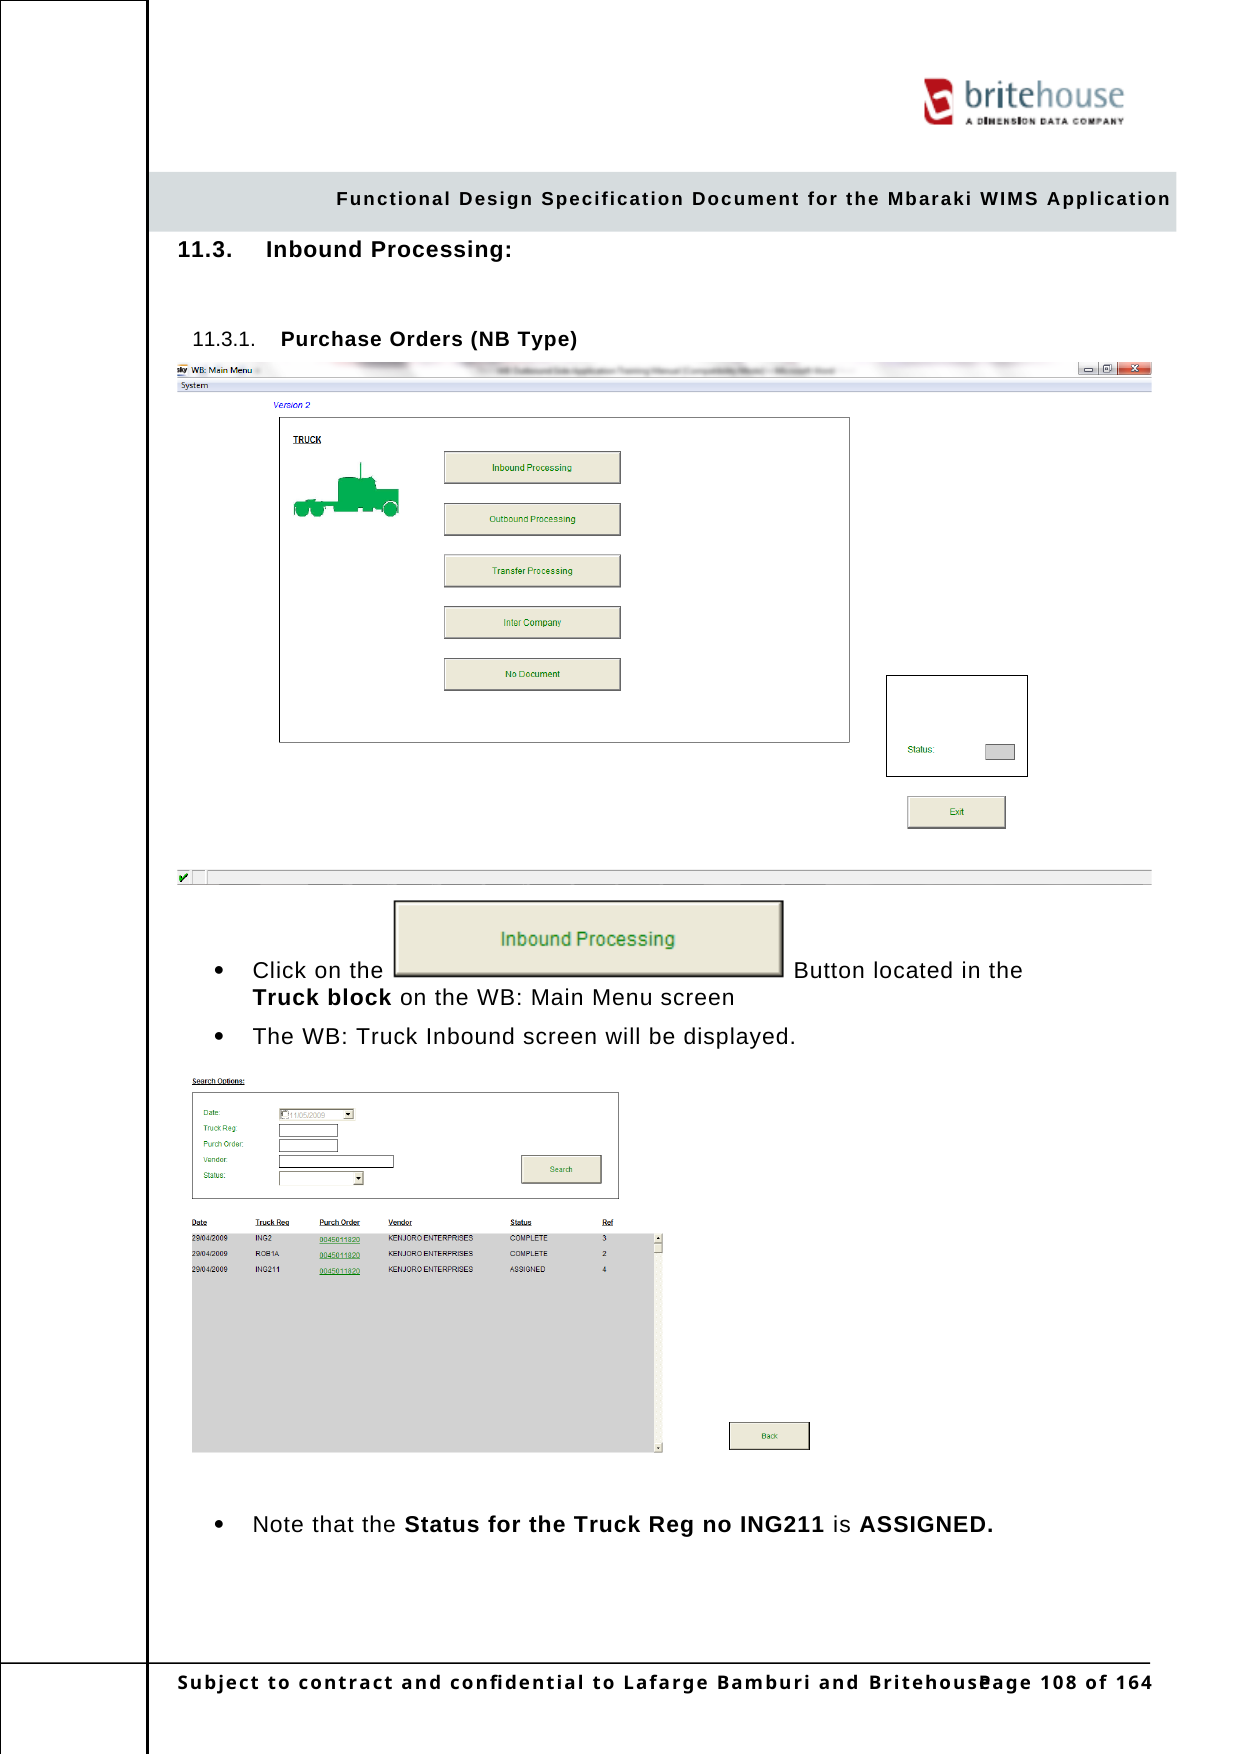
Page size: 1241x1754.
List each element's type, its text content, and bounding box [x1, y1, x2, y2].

subtitle Purchase Orders (NB Type) [192, 326, 1152, 350]
subtitle Inbound Processing: [177, 236, 1152, 263]
list The WB: Truck Inbound screen will be displayed. [215, 1023, 1063, 1049]
picture [177, 1061, 818, 1463]
list Note that the Status for the Truck Reg no ING211 is ASSIGNED. [215, 1511, 1063, 1538]
picture [177, 362, 1152, 885]
picture [908, 58, 1144, 140]
picture [391, 897, 787, 979]
